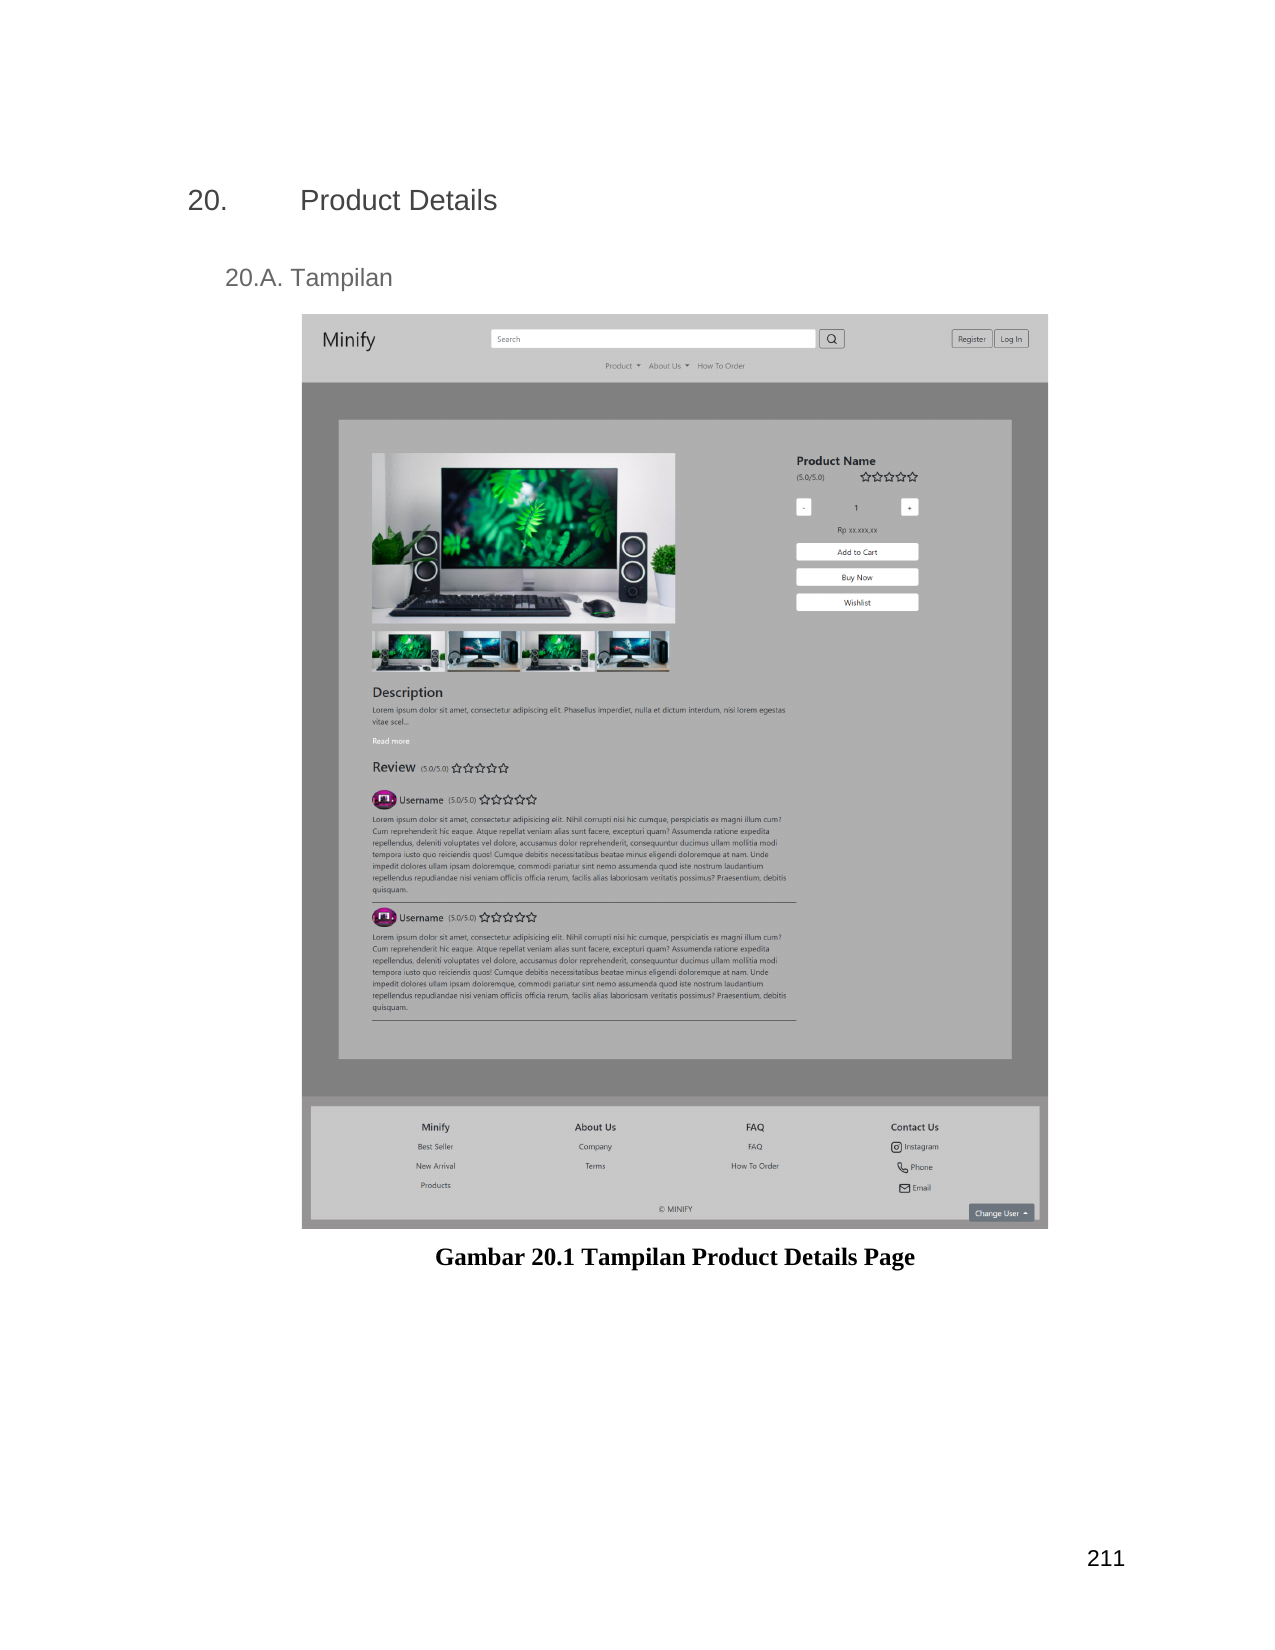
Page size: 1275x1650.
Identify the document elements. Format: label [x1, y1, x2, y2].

picture [301, 314, 1049, 1229]
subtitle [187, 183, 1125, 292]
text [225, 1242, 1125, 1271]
